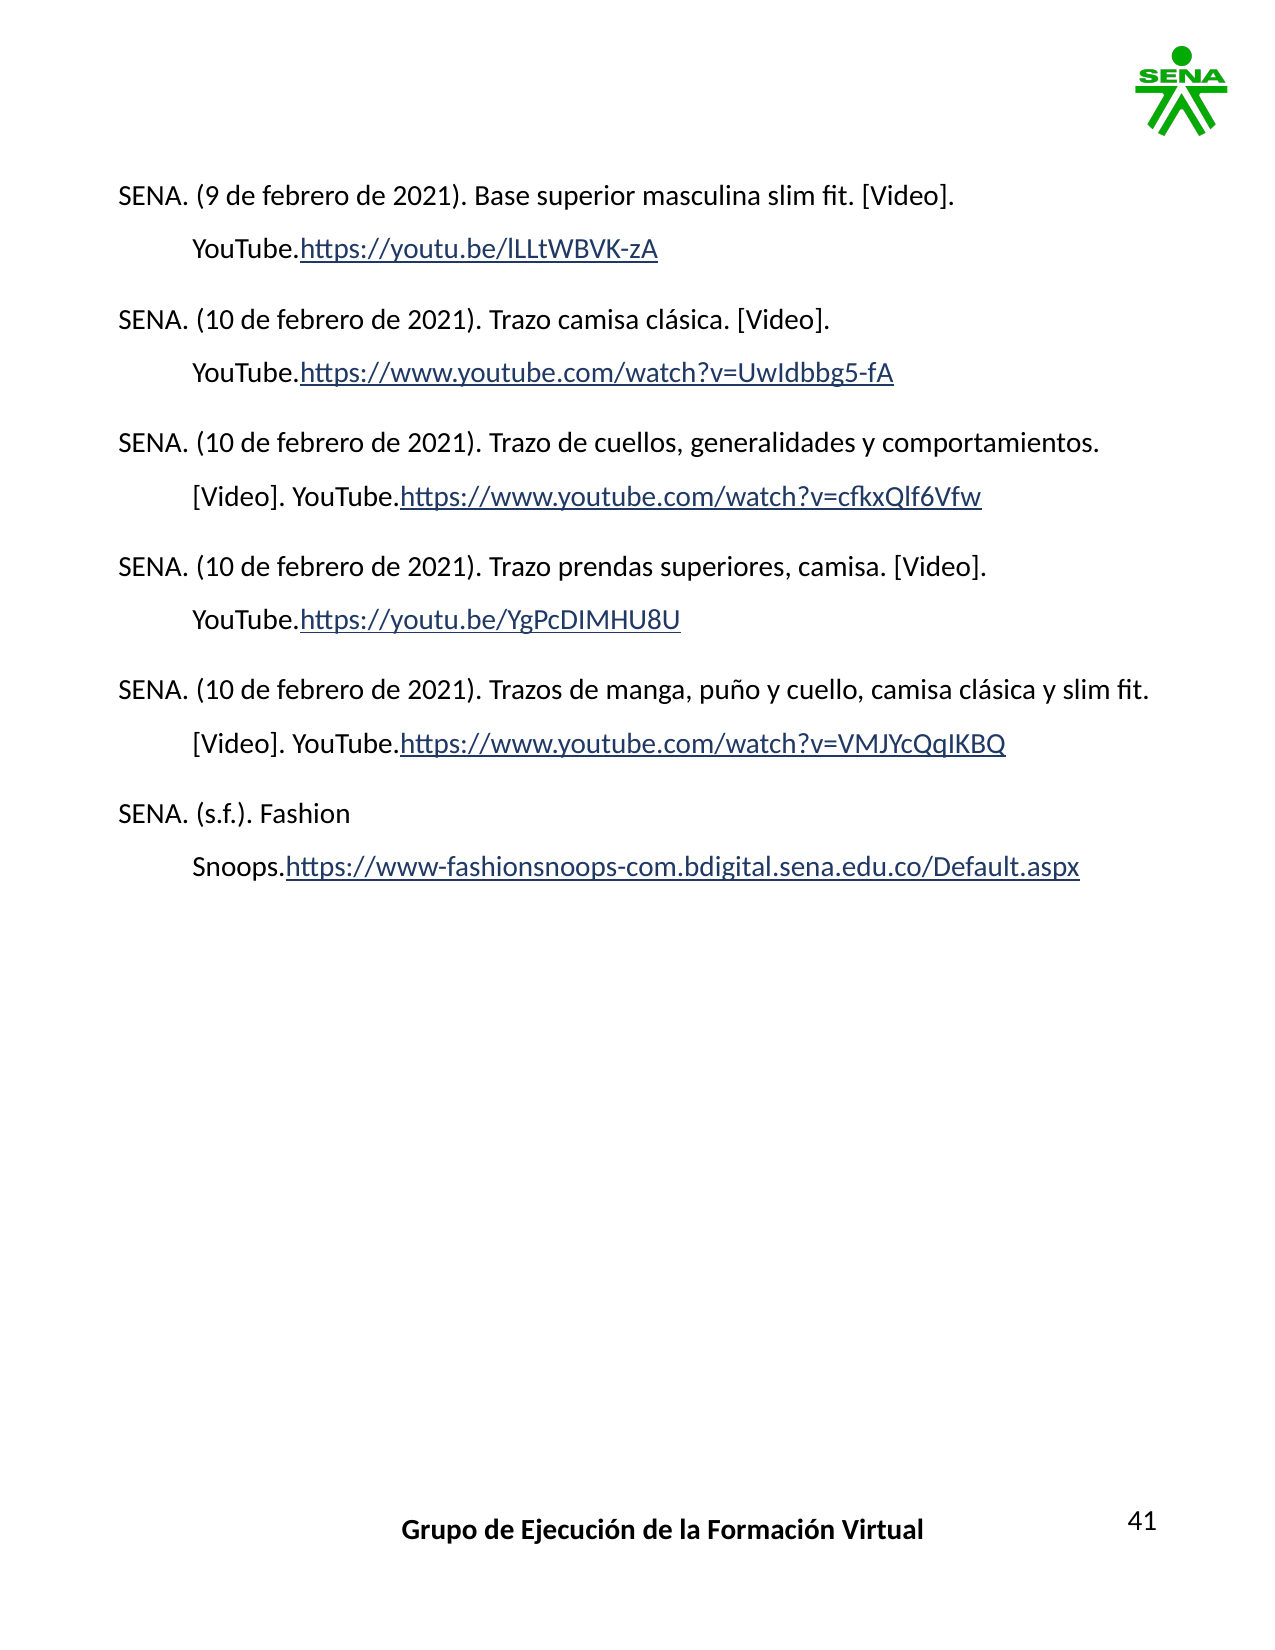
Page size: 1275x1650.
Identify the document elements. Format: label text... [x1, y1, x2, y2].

text SENA. (s.f.). Fashion Snoops.https://www-fashionsnoops-com.bdigital.sena.edu.co/Default.aspx [118, 795, 1157, 884]
text SENA. (9 de febrero de 2021). Base superior masculina slim fit. [Video]. YouTube.https://youtu.be/lLLtWBVK-zA [118, 177, 1157, 266]
picture [1135, 46, 1228, 136]
text SENA. (10 de febrero de 2021). Trazo camisa clásica. [Video]. YouTube.https://www.youtube.com/watch?v=UwIdbbg5-fA [118, 301, 1157, 390]
text SENA. (10 de febrero de 2021). Trazo de cuellos, generalidades y comportamientos. [Video]. YouTube.https://www.youtube.com/watch?v=cfkxQlf6Vfw [118, 424, 1157, 513]
text SENA. (10 de febrero de 2021). Trazos de manga, puño y cuello, camisa clásica y slim fit. [Video]. YouTube.https://www.youtube.com/watch?v=VMJYcQqIKBQ [118, 671, 1157, 760]
text SENA. (10 de febrero de 2021). Trazo prendas superiores, camisa. [Video]. YouTube.https://youtu.be/YgPcDIMHU8U [118, 548, 1157, 637]
